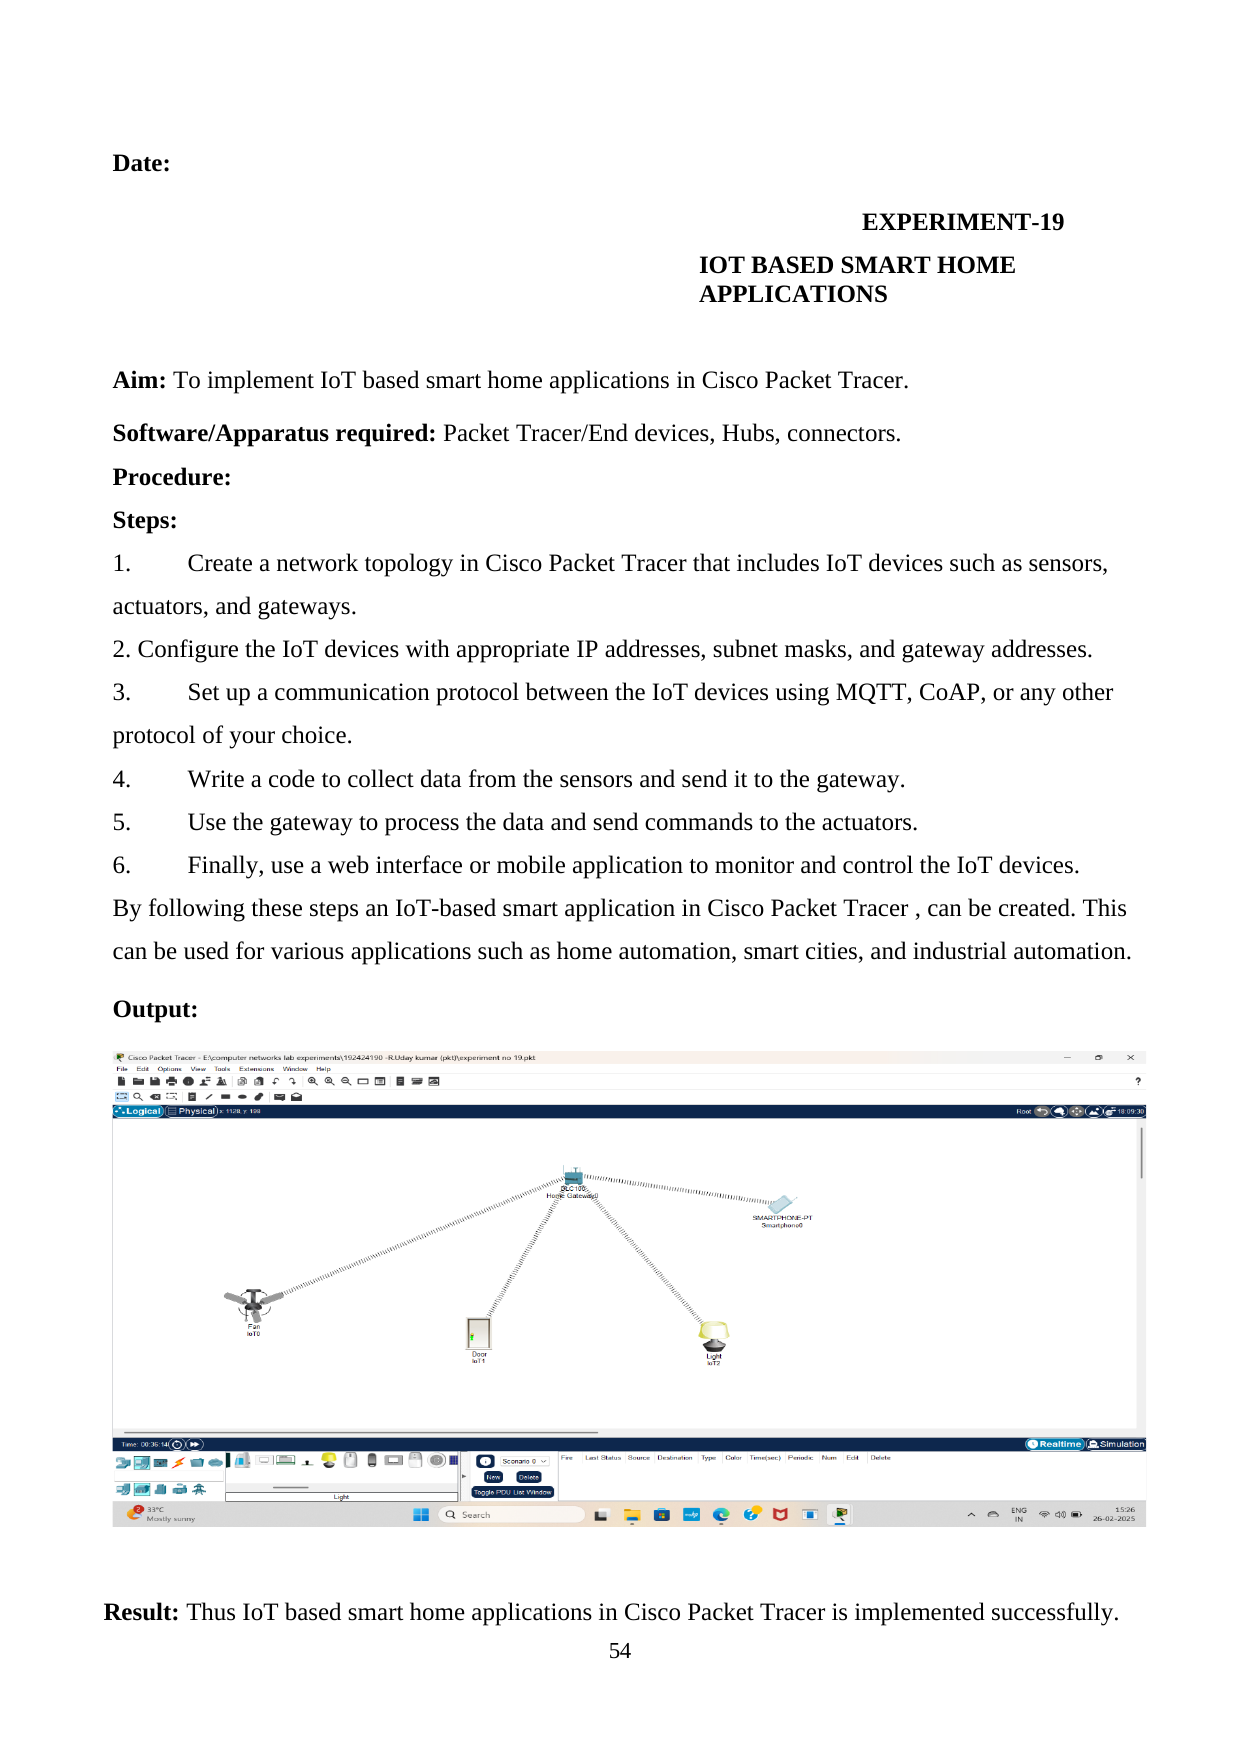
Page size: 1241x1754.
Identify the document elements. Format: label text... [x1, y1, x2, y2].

text Procedure: [112, 462, 1137, 491]
list Configure the IoT devices with appropriate IP addresses, subnet masks, and gateway addresses. [112, 634, 1137, 663]
text Result: Thus IoT based smart home applications in Cisco Packet Tracer is implemented successfully. [103, 1597, 1137, 1626]
list Write a code to collect data from the sensors and send it to the gateway. [112, 764, 1137, 792]
list Create a network topology in Cisco Packet Tracer that includes IoT devices such as sensors, actuators, and gateways. [112, 548, 1127, 620]
text Aim: To implement IoT based smart home applications in Cisco Packet Tracer. [112, 366, 1137, 394]
list Set up a communication protocol between the IoT devices using MQTT, CoAP, or any other protocol of your choice. [112, 677, 1127, 749]
picture [112, 1051, 1147, 1527]
picture [140, 1109, 148, 1115]
text Date: [112, 148, 550, 177]
text By following these steps an IoT-based smart application in Cisco Packet Tracer , can be created. This can be used for various applications such as home automation, smart cities, and industrial automation. [112, 893, 1137, 965]
text EXPERIMENT-19 [862, 207, 1137, 236]
text IOT BASED SMART HOME APPLICATIONS [699, 251, 1137, 308]
text Steps: [112, 505, 1137, 533]
text Output: [112, 994, 1137, 1023]
list Use the gateway to process the data and send commands to the actuators. [112, 807, 1137, 836]
text Software/Apparatus required: Packet Tracer/End devices, Hubs, connectors. [112, 418, 1137, 447]
list Finally, use a web interface or mobile application to monitor and control the IoT devices. [112, 850, 1137, 879]
